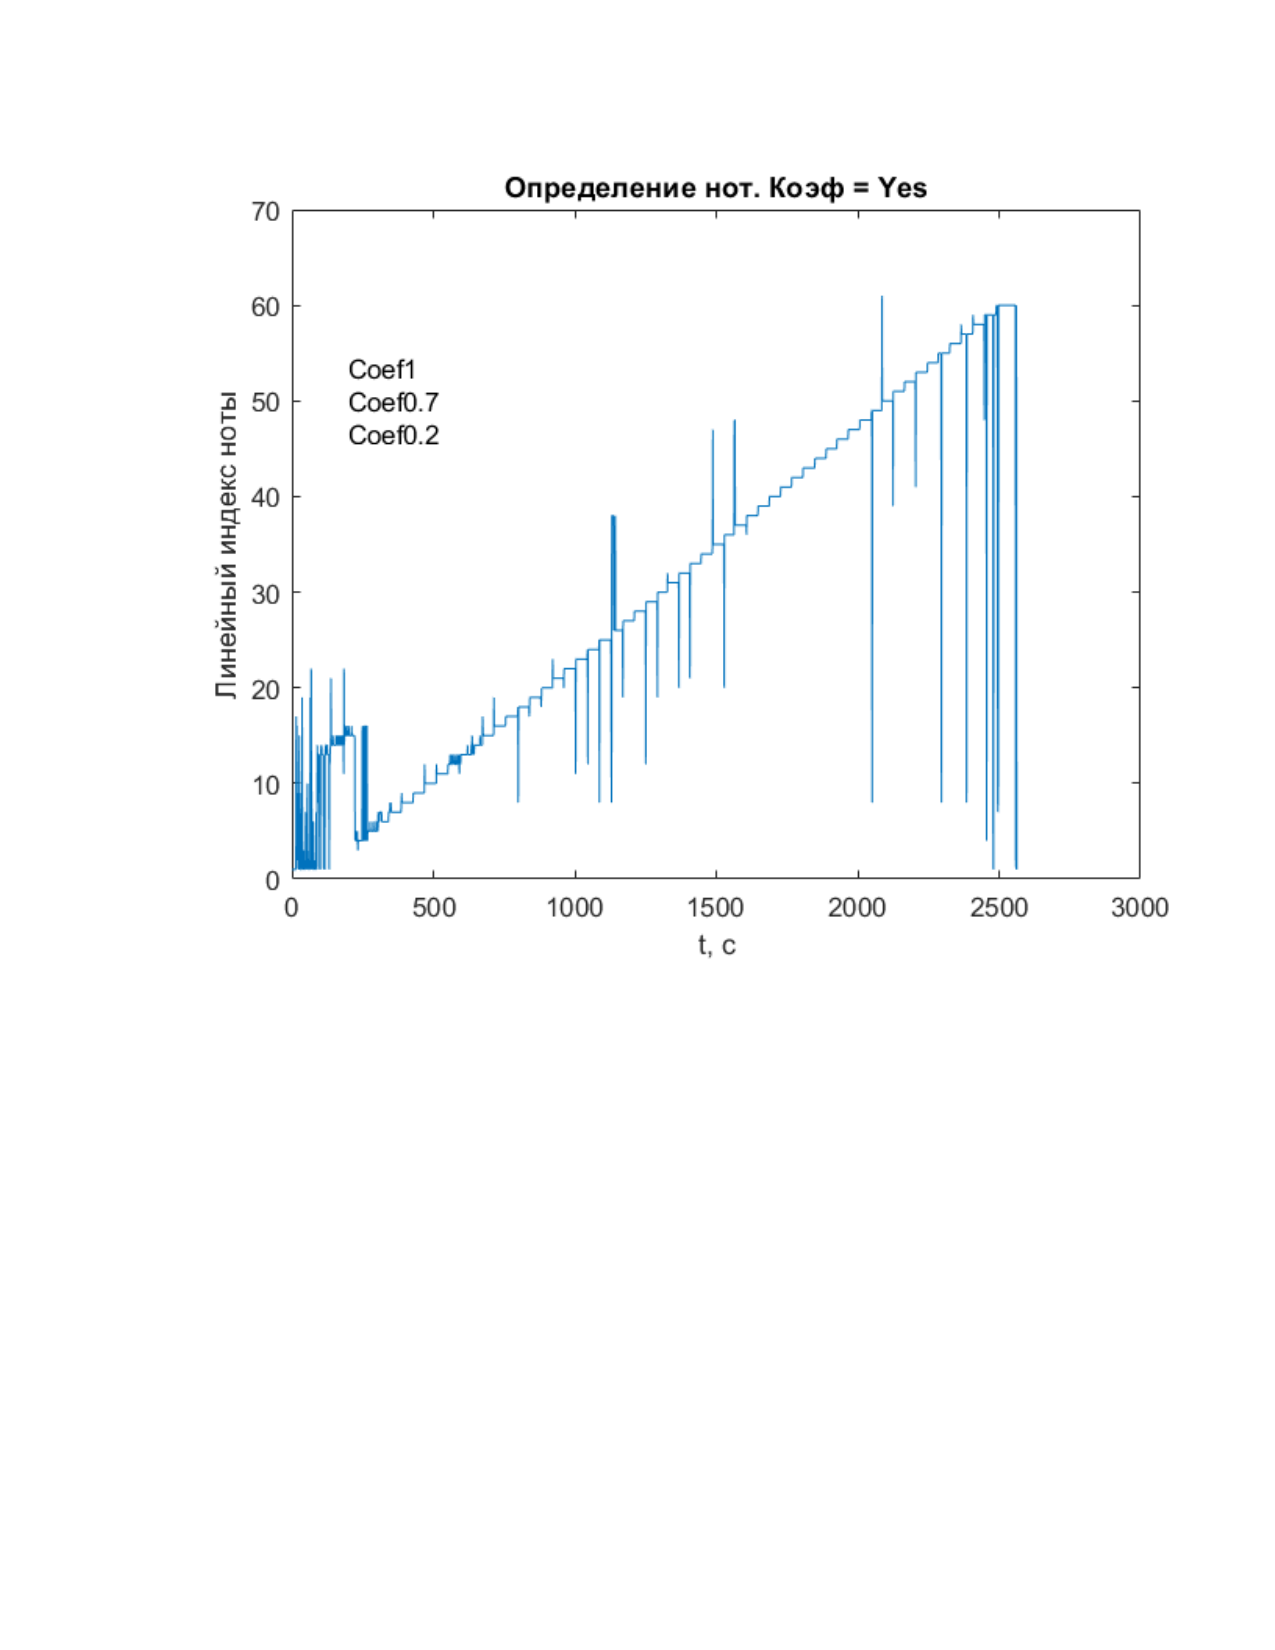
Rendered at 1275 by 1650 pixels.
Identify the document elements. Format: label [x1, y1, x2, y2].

picture [150, 150, 1244, 970]
